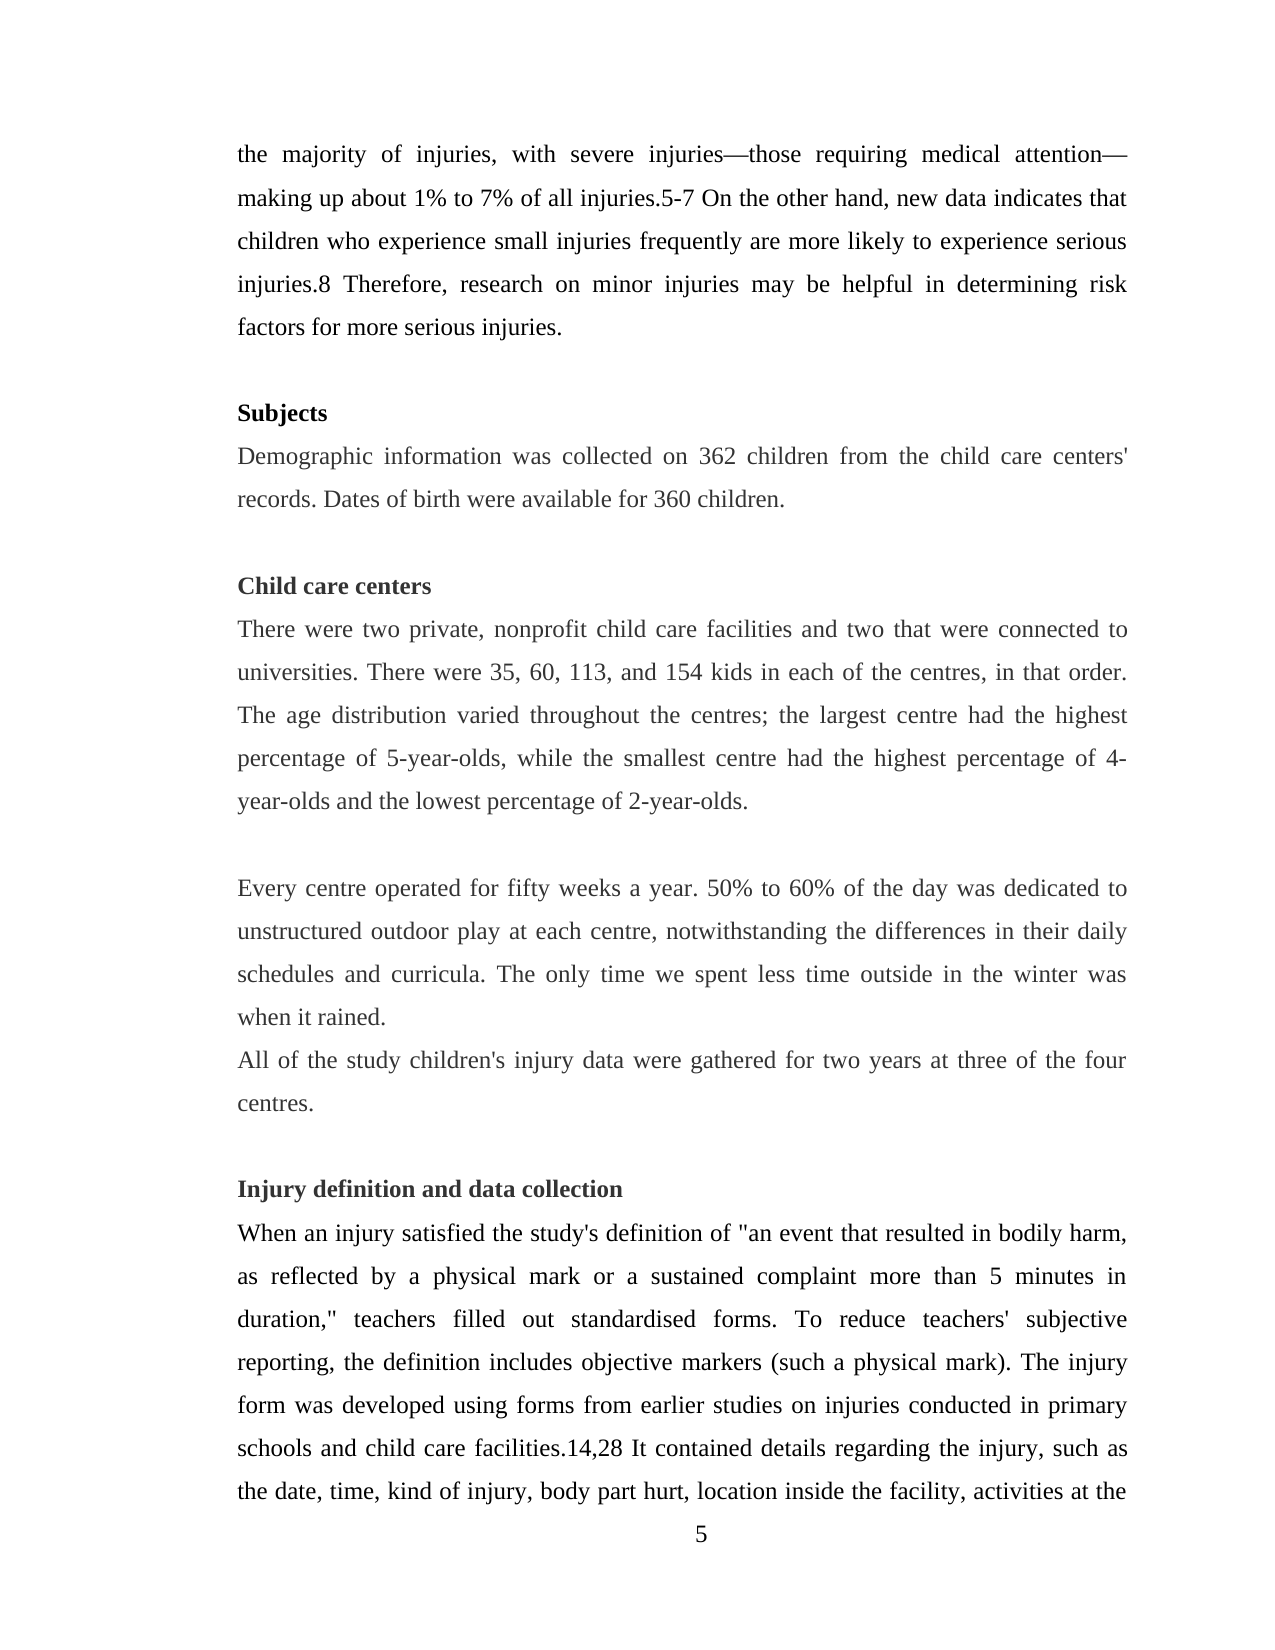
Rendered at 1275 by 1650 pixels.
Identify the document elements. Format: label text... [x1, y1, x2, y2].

text Injury definition and data collection [237, 1174, 1128, 1203]
text Child care centers [237, 571, 1128, 599]
text Demographic information was collected on 362 children from the child care centers' records. Dates of birth were available for 360 children. [237, 441, 1128, 513]
text There were two private, nonprofit child care facilities and two that were connected to universities. There were 35, 60, 113, and 154 kids in each of the centres, in that order. The age distribution varied throughout the centres; the largest centre had the highest percentage of 5-year-olds, while the smallest centre had the highest percentage of 4-year-olds and the lowest percentage of 2-year-olds. [237, 614, 1128, 815]
text Subjects [237, 398, 1128, 427]
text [237, 139, 1128, 341]
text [237, 1218, 1128, 1505]
text All of the study children's injury data were gathered for two years at three of the four centres. [237, 1045, 1128, 1117]
text Every centre operated for fifty weeks a year. 50% to 60% of the day was dedicated to unstructured outdoor play at each centre, notwithstanding the differences in their daily schedules and curricula. The only time we spent less time outside in the winter was when it rained. [237, 873, 1128, 1031]
